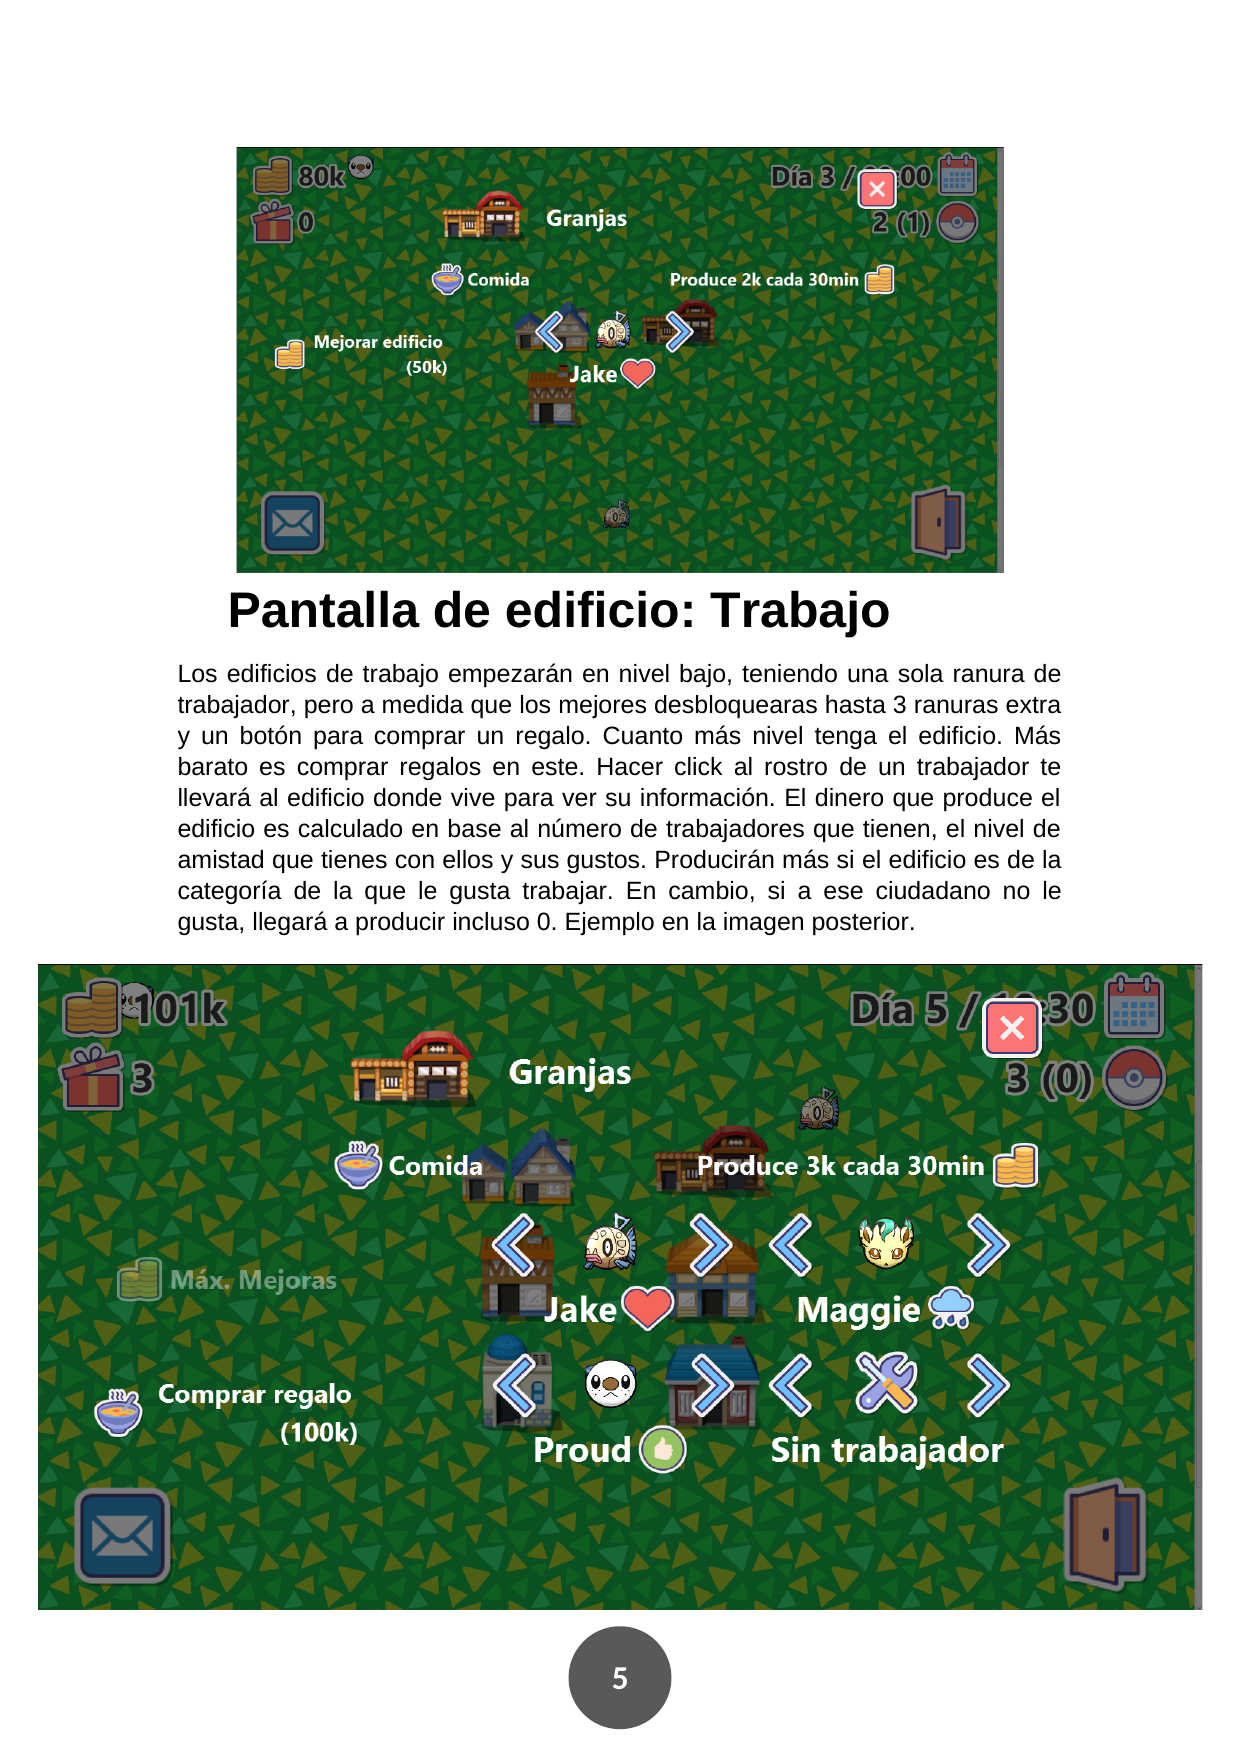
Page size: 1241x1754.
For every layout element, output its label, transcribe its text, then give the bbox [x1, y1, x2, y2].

text Los edificios de trabajo empezarán en nivel bajo, teniendo una sola ranura de trabajador, pero a medida que los mejores desbloquearas hasta 3 ranuras extra y un botón para comprar un regalo. Cuanto más nivel tenga el edificio. Más barato es comprar regalos en este. Hacer click al rostro de un trabajador te llevará al edificio donde vive para ver su información. El dinero que produce el edificio es calculado en base al número de trabajadores que tienen, el nivel de amistad que tienes con ellos y sus gustos. Producirán más si el edificio es de la categoría de la que le gusta trabajar. En cambio, si a ese ciudadano no le gusta, llegará a producir incluso 0. Ejemplo en la imagen posterior. [177, 659, 1063, 936]
picture [236, 147, 1004, 573]
picture [38, 964, 1203, 1610]
